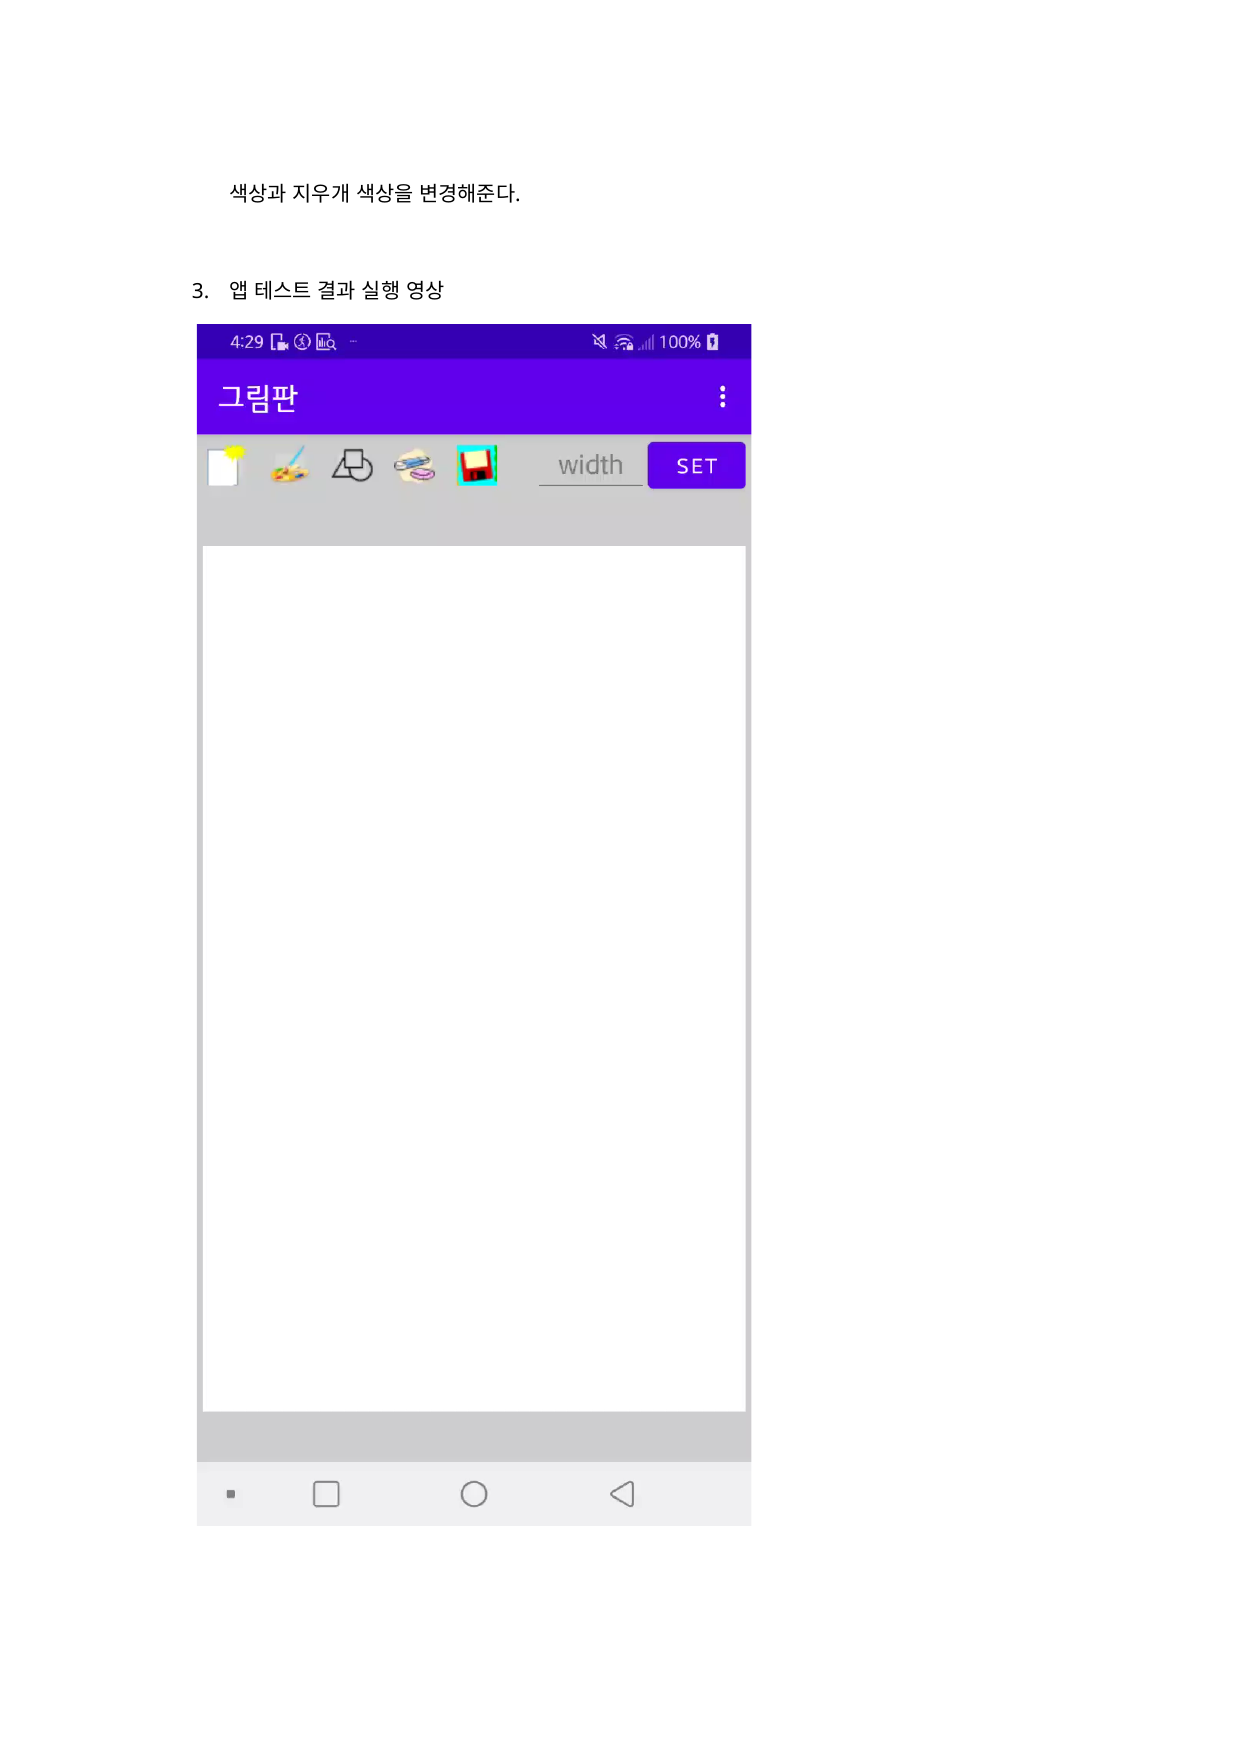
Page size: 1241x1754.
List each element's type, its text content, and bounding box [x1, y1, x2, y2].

list 앱 테스트 결과 실행 영상 [192, 274, 1090, 304]
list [229, 177, 1090, 207]
picture [196, 324, 752, 1526]
